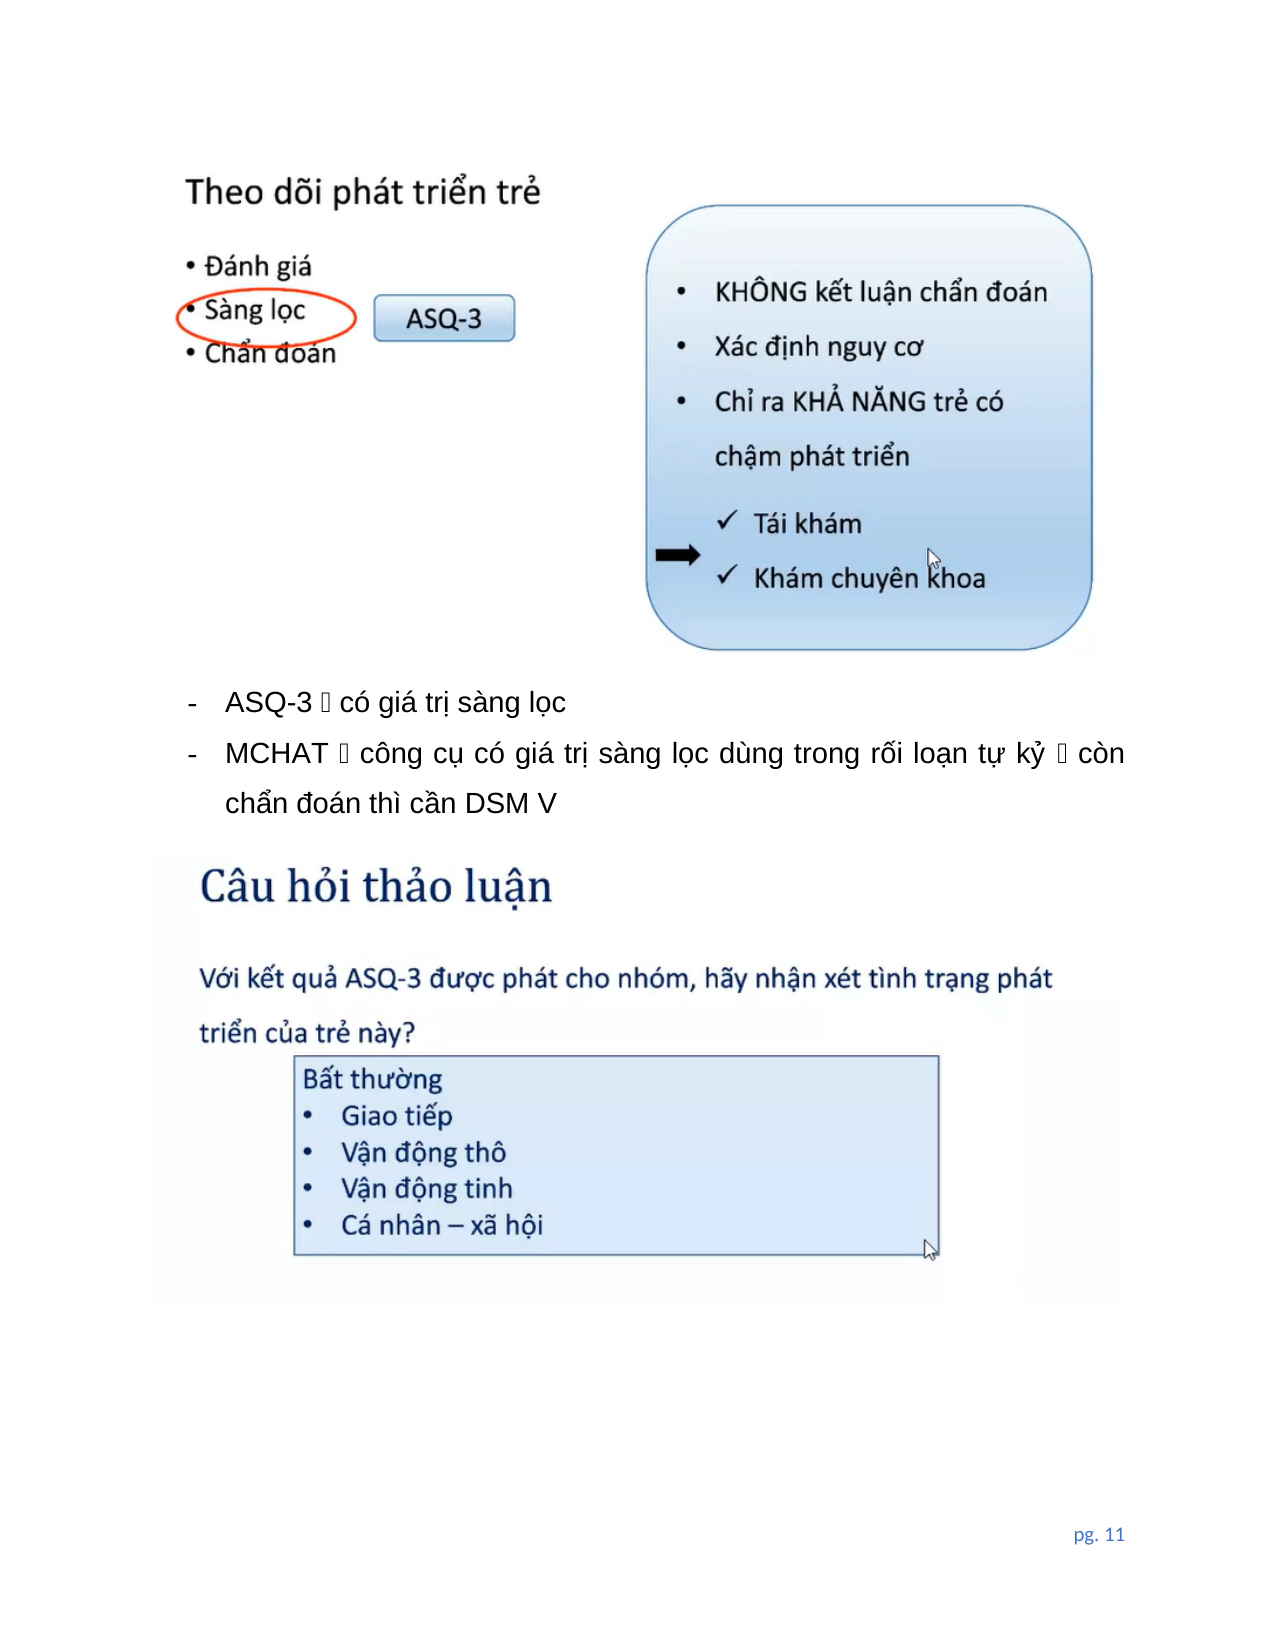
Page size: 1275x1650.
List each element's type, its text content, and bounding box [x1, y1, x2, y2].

list ASQ-3 có giá trị sàng lọc [187, 685, 1125, 719]
list MCHAT công cụ có giá trị sàng lọc dùng trong rối loạn tự kỷ còn chẩn đoán thì cần DSM V [187, 736, 1125, 820]
picture [150, 853, 1125, 1308]
picture [150, 150, 1125, 655]
